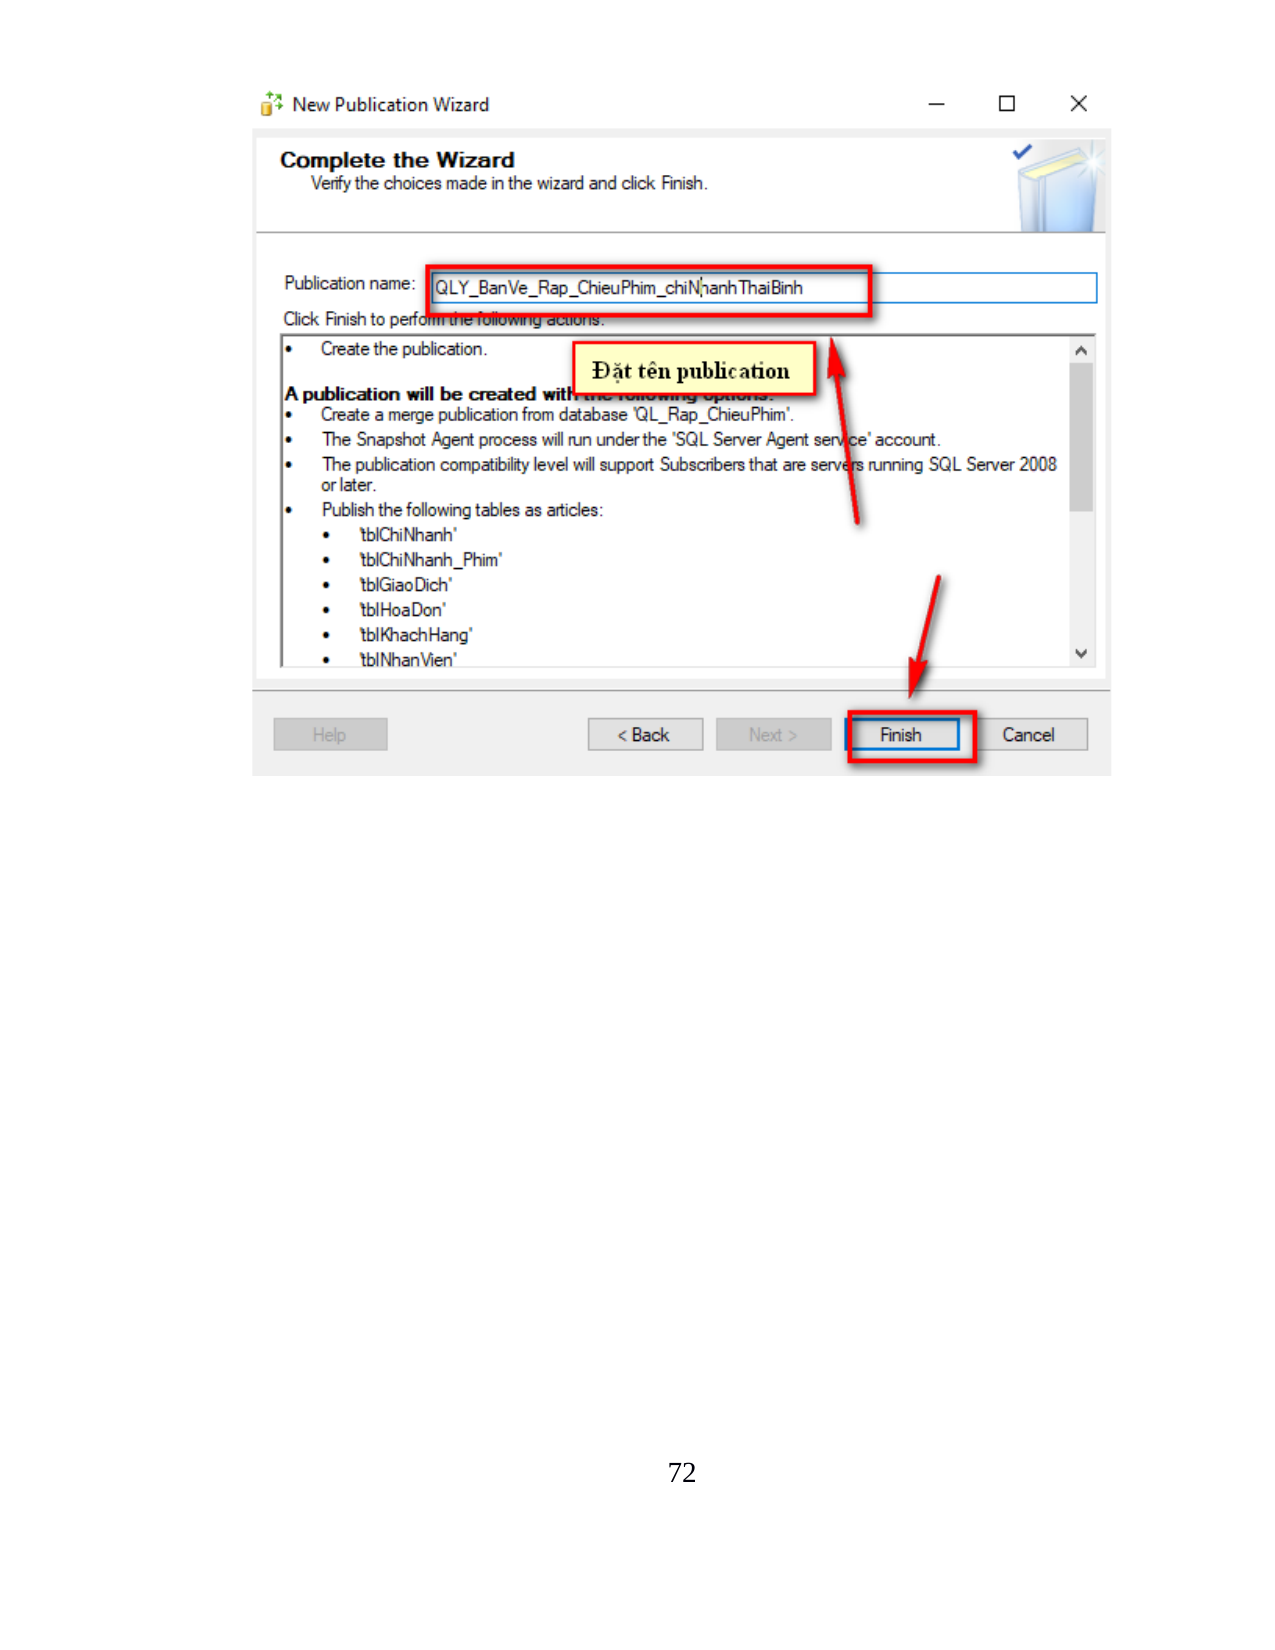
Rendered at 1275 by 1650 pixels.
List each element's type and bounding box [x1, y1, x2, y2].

picture [252, 88, 1112, 776]
